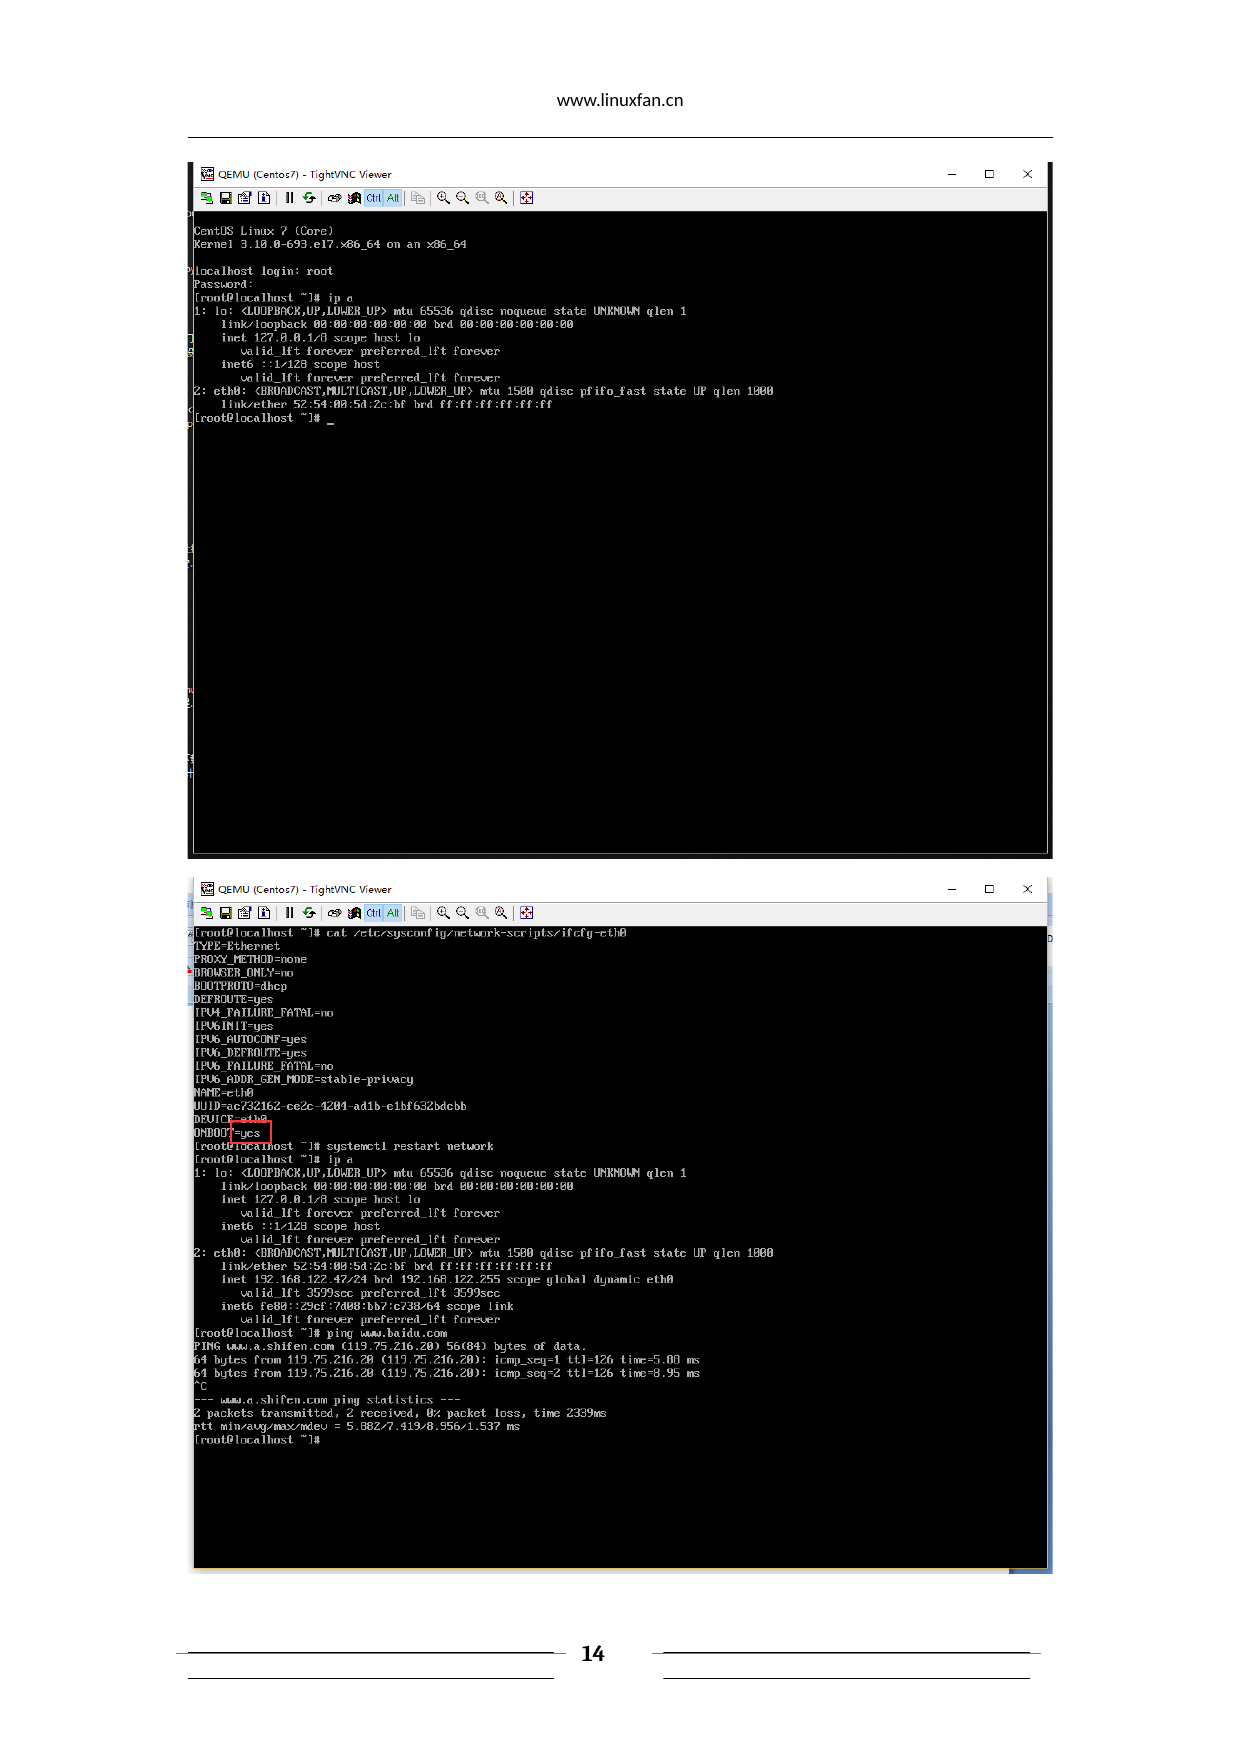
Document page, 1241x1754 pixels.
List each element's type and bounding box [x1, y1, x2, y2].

picture [187, 162, 1053, 859]
picture [187, 877, 1053, 1574]
